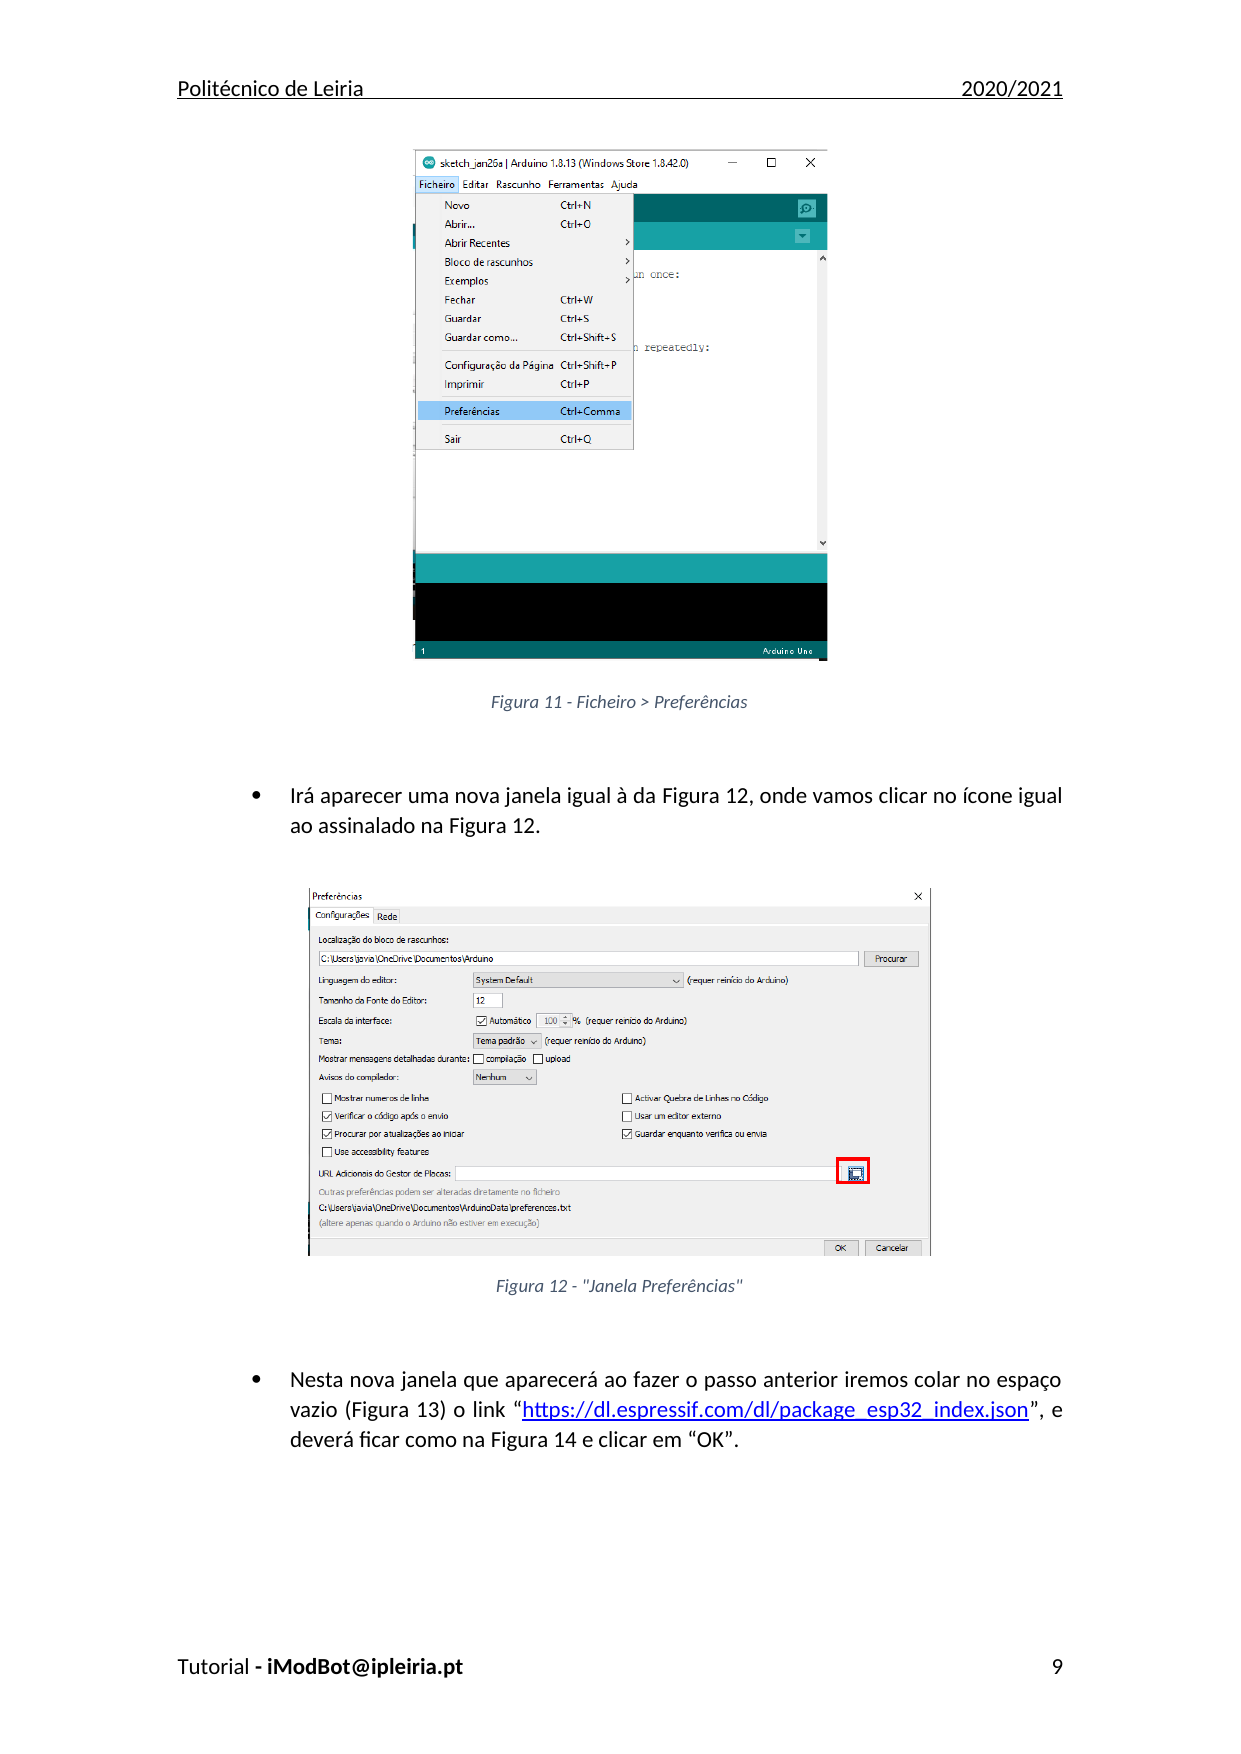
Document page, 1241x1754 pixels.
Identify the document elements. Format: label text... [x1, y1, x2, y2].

picture [308, 888, 933, 1256]
list Nesta nova janela que aparecerá ao fazer o passo anterior iremos colar no espaço vazio (Figura 13) o link “https://dl.espressif.com/dl/package_esp32_index.json”, e deverá ficar como na Figura 14 e clicar em “OK”. [252, 1365, 1063, 1454]
picture [412, 147, 828, 661]
list Irá aparecer uma nova janela igual à da Figura 12, onde vamos clicar no ícone igual ao assinalado na Figura 12. [252, 781, 1063, 839]
